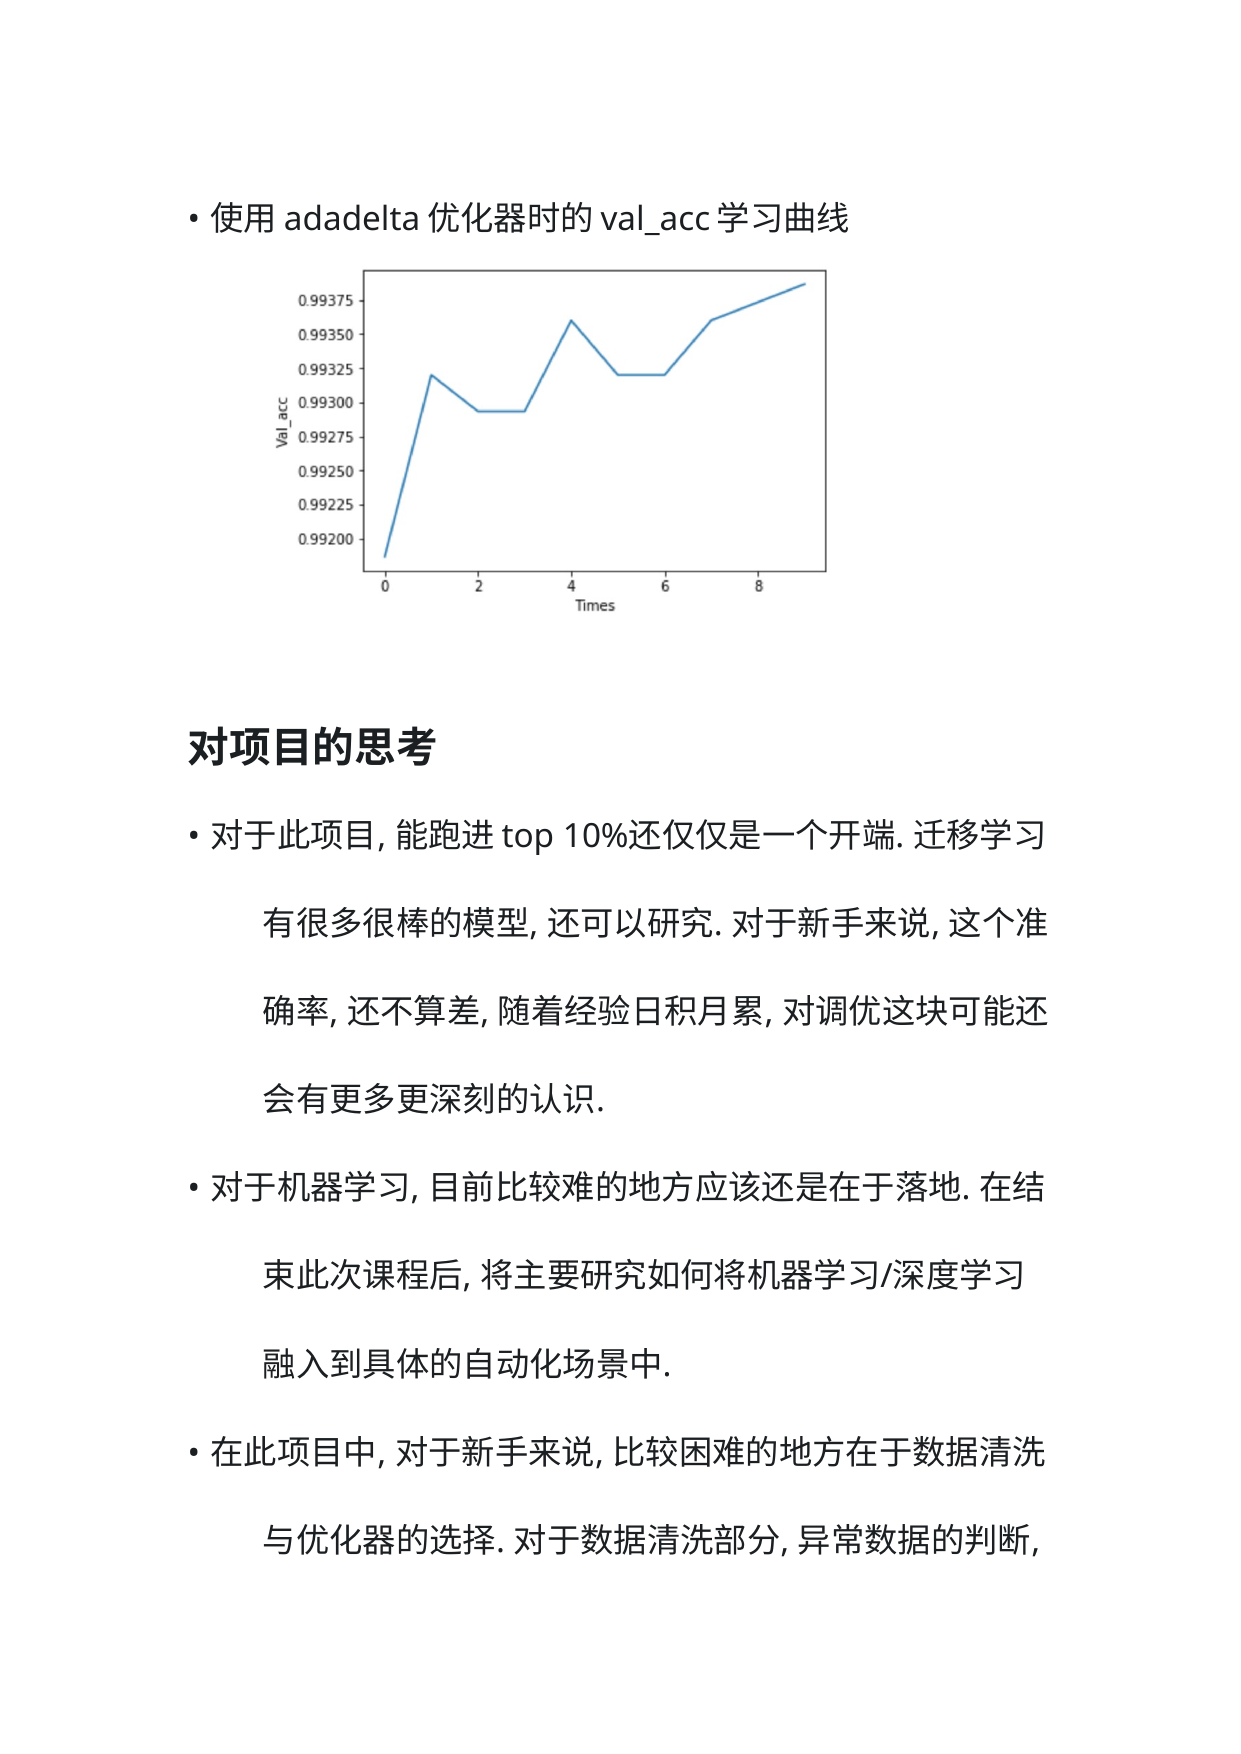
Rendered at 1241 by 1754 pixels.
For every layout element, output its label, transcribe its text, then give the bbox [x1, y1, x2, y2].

list 对于此项目, 能跑进top 10%还仅仅是一个开端. 迁移学习有很多很棒的模型, 还可以研究. 对于新手来说, 这个准确率, 还不算差, 随着经验日积月累, 对调优这块可能还会有更多更深刻的认识. [187, 789, 1053, 1141]
text 对项目的思考 [187, 701, 1053, 789]
list 对于机器学习, 目前比较难的地方应该还是在于落地. 在结束此次课程后, 将主要研究如何将机器学习/深度学习融入到具体的自动化场景中. [187, 1141, 1053, 1406]
picture [262, 260, 844, 631]
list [187, 1406, 1053, 1582]
